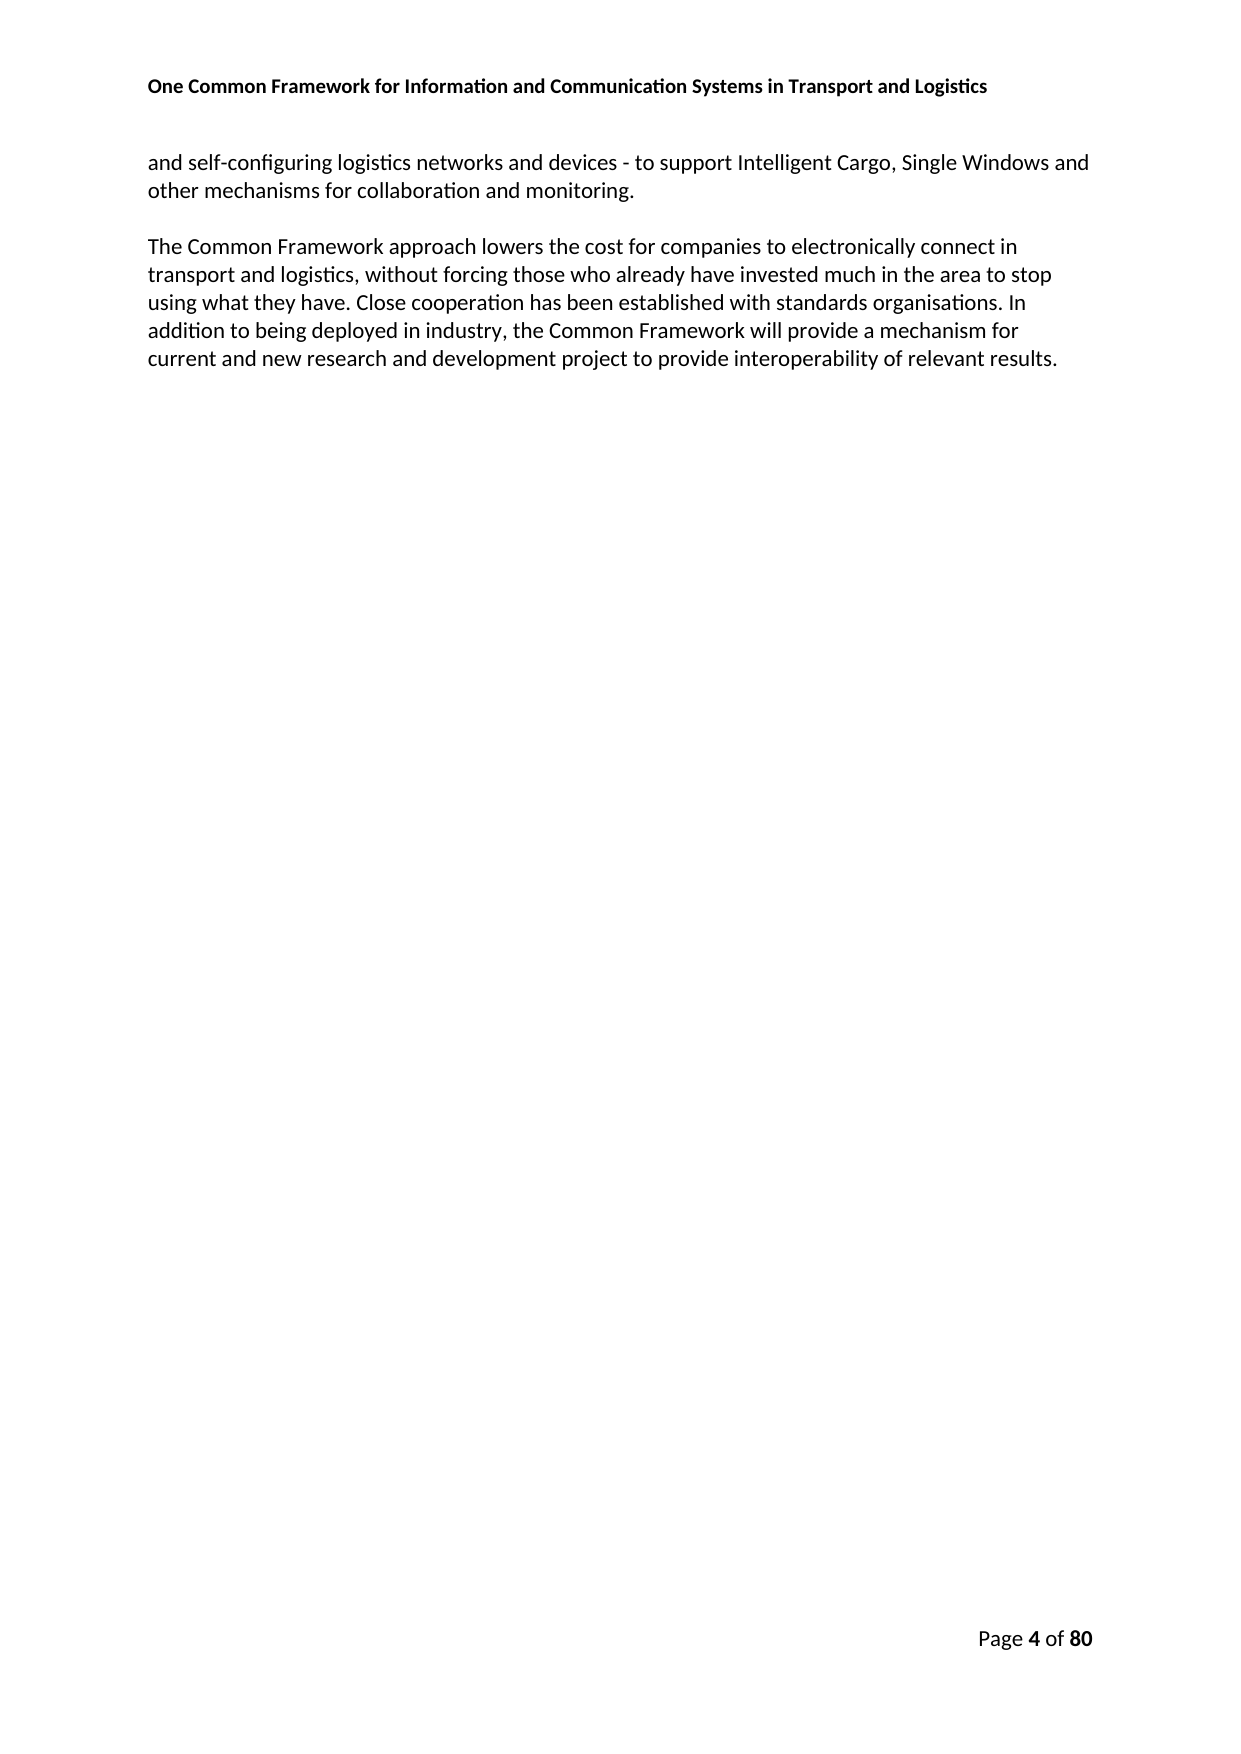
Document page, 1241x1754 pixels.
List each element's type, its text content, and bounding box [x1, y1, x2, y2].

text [148, 148, 1092, 204]
text The Common Framework approach lowers the cost for companies to electronically connect in transport and logistics, without forcing those who already have invested much in the area to stop using what they have. Close cooperation has been established with standards organisations. In addition to being deployed in industry, the Common Framework will provide a mechanism for current and new research and development project to provide interoperability of relevant results. [148, 232, 1092, 372]
